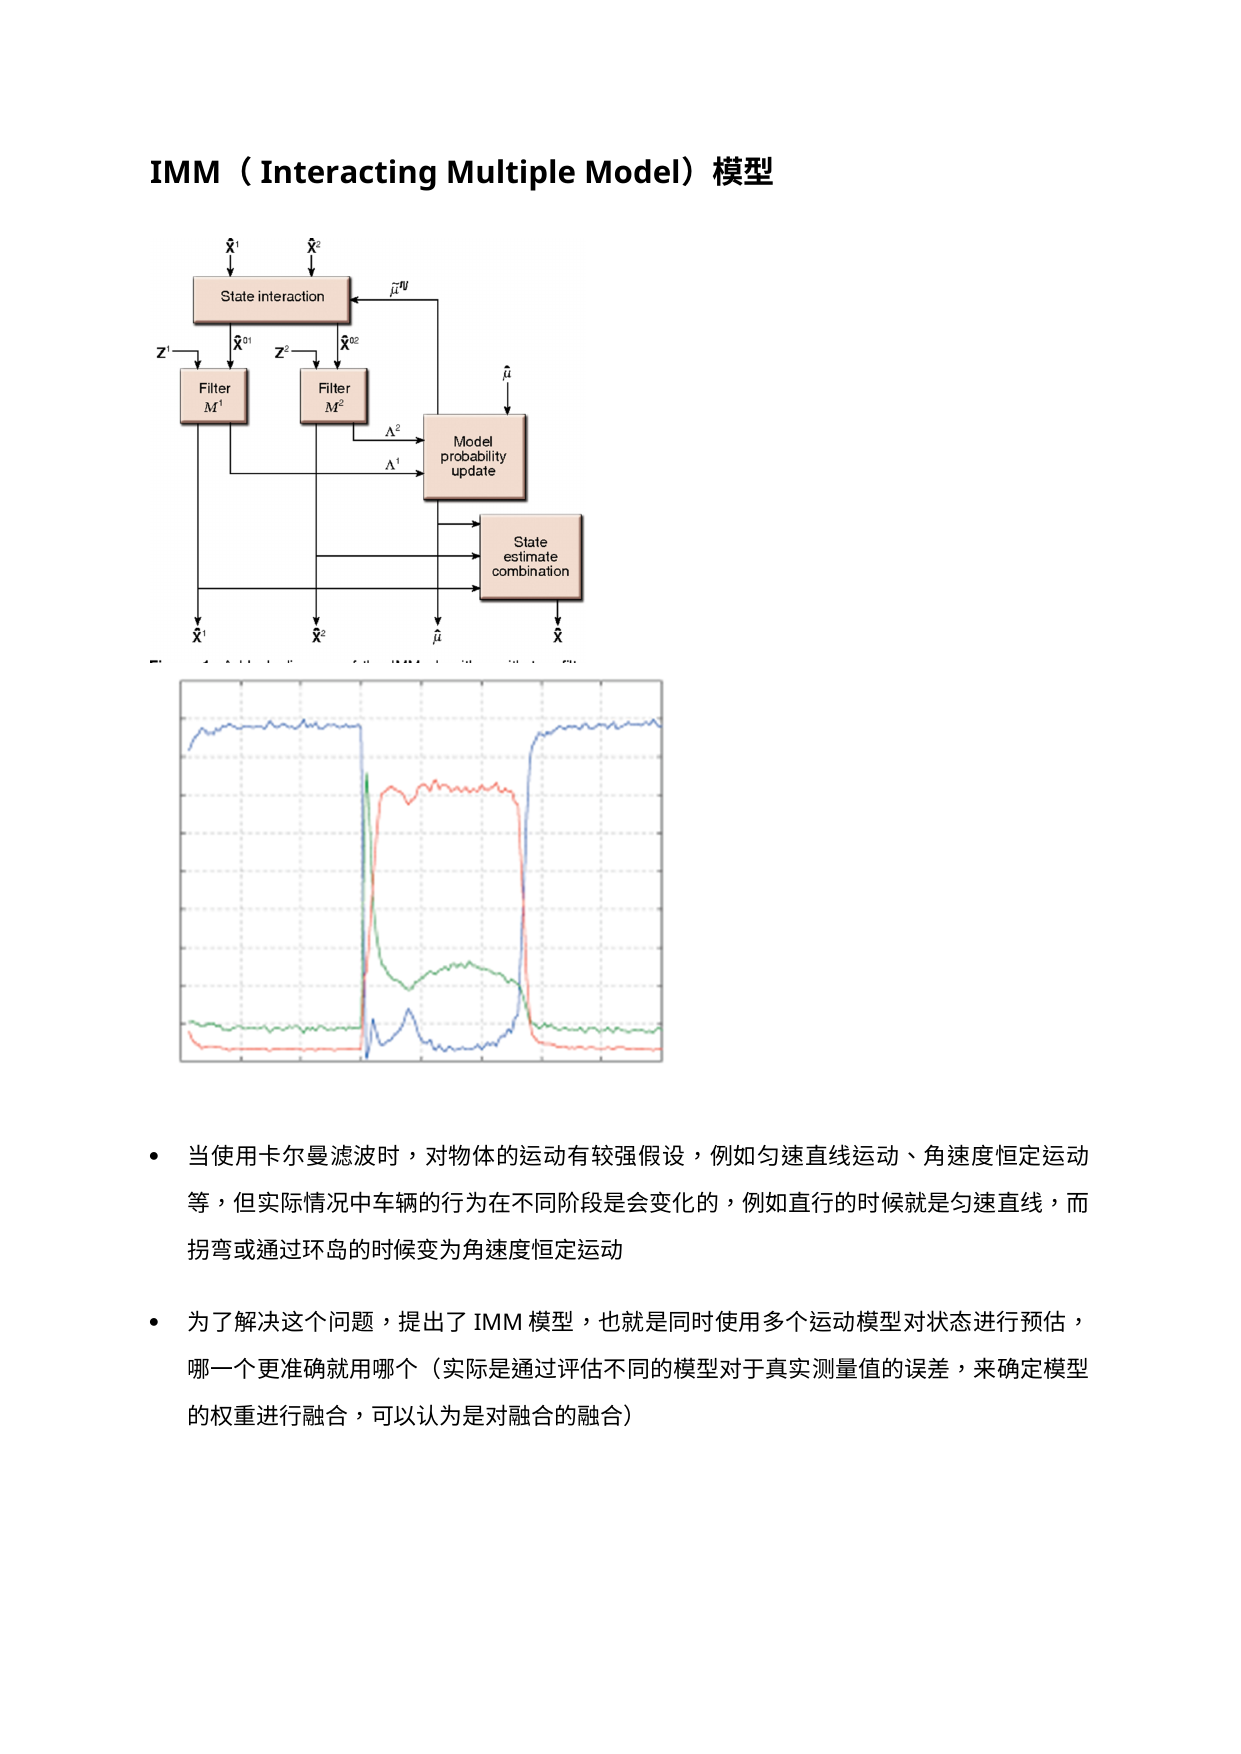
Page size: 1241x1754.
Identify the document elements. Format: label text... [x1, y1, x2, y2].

list 当使用卡尔曼滤波时，对物体的运动有较强假设，例如匀速直线运动、角速度恒定运动等，但实际情况中车辆的行为在不同阶段是会变化的，例如直行的时候就是匀速直线，而拐弯或通过环岛的时候变为角速度恒定运动 [150, 1140, 1090, 1265]
list 为了解决这个问题，提出了IMM模型，也就是同时使用多个运动模型对状态进行预估，哪一个更准确就用哪个（实际是通过评估不同的模型对于真实测量值的误差，来确定模型的权重进行融合，可以认为是对融合的融合） [150, 1306, 1090, 1431]
subtitle IMM（ Interacting Multiple Model）模型 [150, 150, 1090, 193]
picture [150, 238, 587, 663]
picture [150, 677, 673, 1100]
